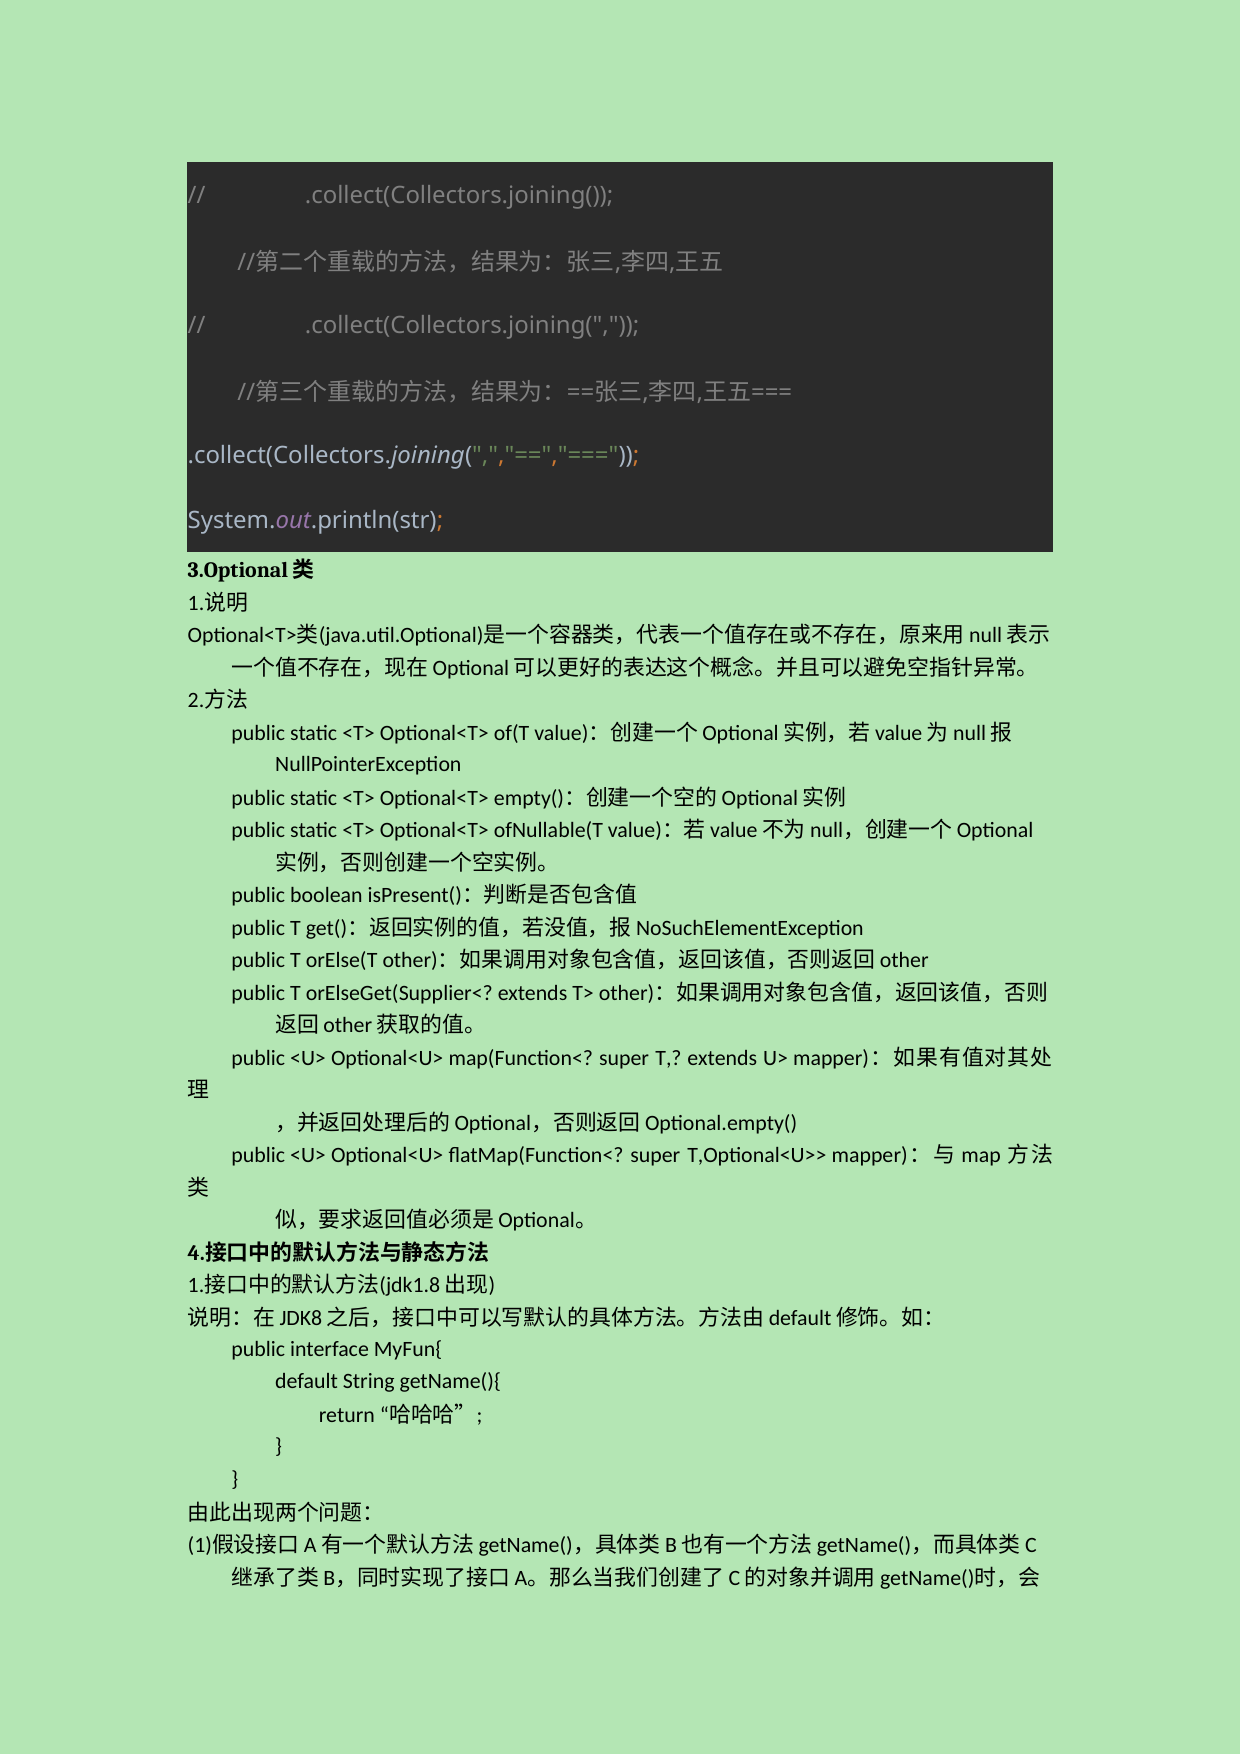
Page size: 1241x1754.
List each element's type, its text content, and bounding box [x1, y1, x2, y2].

text 1.说明 [187, 584, 1053, 617]
text 说明：在JDK8之后，接口中可以写默认的具体方法。方法由default修饰。如： [187, 1299, 1053, 1332]
text (1)假设接口A有一个默认方法getName()，具体类B也有一个方法getName()，而具体类C [187, 1527, 1053, 1559]
text NullPointerException [187, 747, 1053, 779]
text Optional<T>类(java.util.Optional)是一个容器类，代表一个值存在或不存在，原来用null表示 [187, 617, 1053, 649]
text 2.方法 [187, 682, 1053, 714]
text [187, 162, 1053, 552]
text public T orElseGet(Supplier<? extends T> other)：如果调用对象包含值，返回该值，否则 [187, 974, 1053, 1007]
text 一个值不存在，现在Optional可以更好的表达这个概念。并且可以避免空指针异常。 [187, 649, 1053, 682]
subtitle 3.Optional类 [187, 552, 1053, 584]
text } [231, 1429, 1053, 1462]
text public static <T> Optional<T> empty()：创建一个空的Optional实例 [187, 779, 1053, 812]
text 继承了类B，同时实现了接口A。那么当我们创建了C的对象并调用getName()时，会 [187, 1559, 1053, 1592]
text 由此出现两个问题： [187, 1494, 1053, 1527]
text ，并返回处理后的Optional，否则返回Optional.empty() [231, 1104, 1053, 1137]
text public static <T> Optional<T> ofNullable(T value)：若value不为null，创建一个Optional [187, 812, 1053, 844]
text return “哈哈哈”; [187, 1397, 1053, 1429]
text 返回other获取的值。 [231, 1007, 1053, 1039]
text public static <T> Optional<T> of(T value)：创建一个Optional实例，若value为null报 [187, 714, 1053, 747]
text public <U> Optional<U> map(Function<? super T,? extends U> mapper)：如果有值对其处理 [187, 1039, 1053, 1104]
text public interface MyFun{ [187, 1332, 1053, 1364]
text 1.接口中的默认方法(jdk1.8出现) [187, 1267, 1053, 1299]
text public T orElse(T other)：如果调用对象包含值，返回该值，否则返回other [187, 942, 1053, 974]
text 似，要求返回值必须是Optional。 [231, 1202, 1053, 1234]
subtitle 4.接口中的默认方法与静态方法 [187, 1234, 1053, 1267]
text public <U> Optional<U> flatMap(Function<? super T,Optional<U>> mapper)：与map方法类 [187, 1137, 1053, 1202]
text 实例，否则创建一个空实例。 [231, 844, 1053, 877]
text public T get()：返回实例的值，若没值，报NoSuchElementException [187, 909, 1053, 942]
text public boolean isPresent()：判断是否包含值 [187, 877, 1053, 909]
text default String getName(){ [187, 1364, 1053, 1397]
text } [187, 1462, 1053, 1494]
